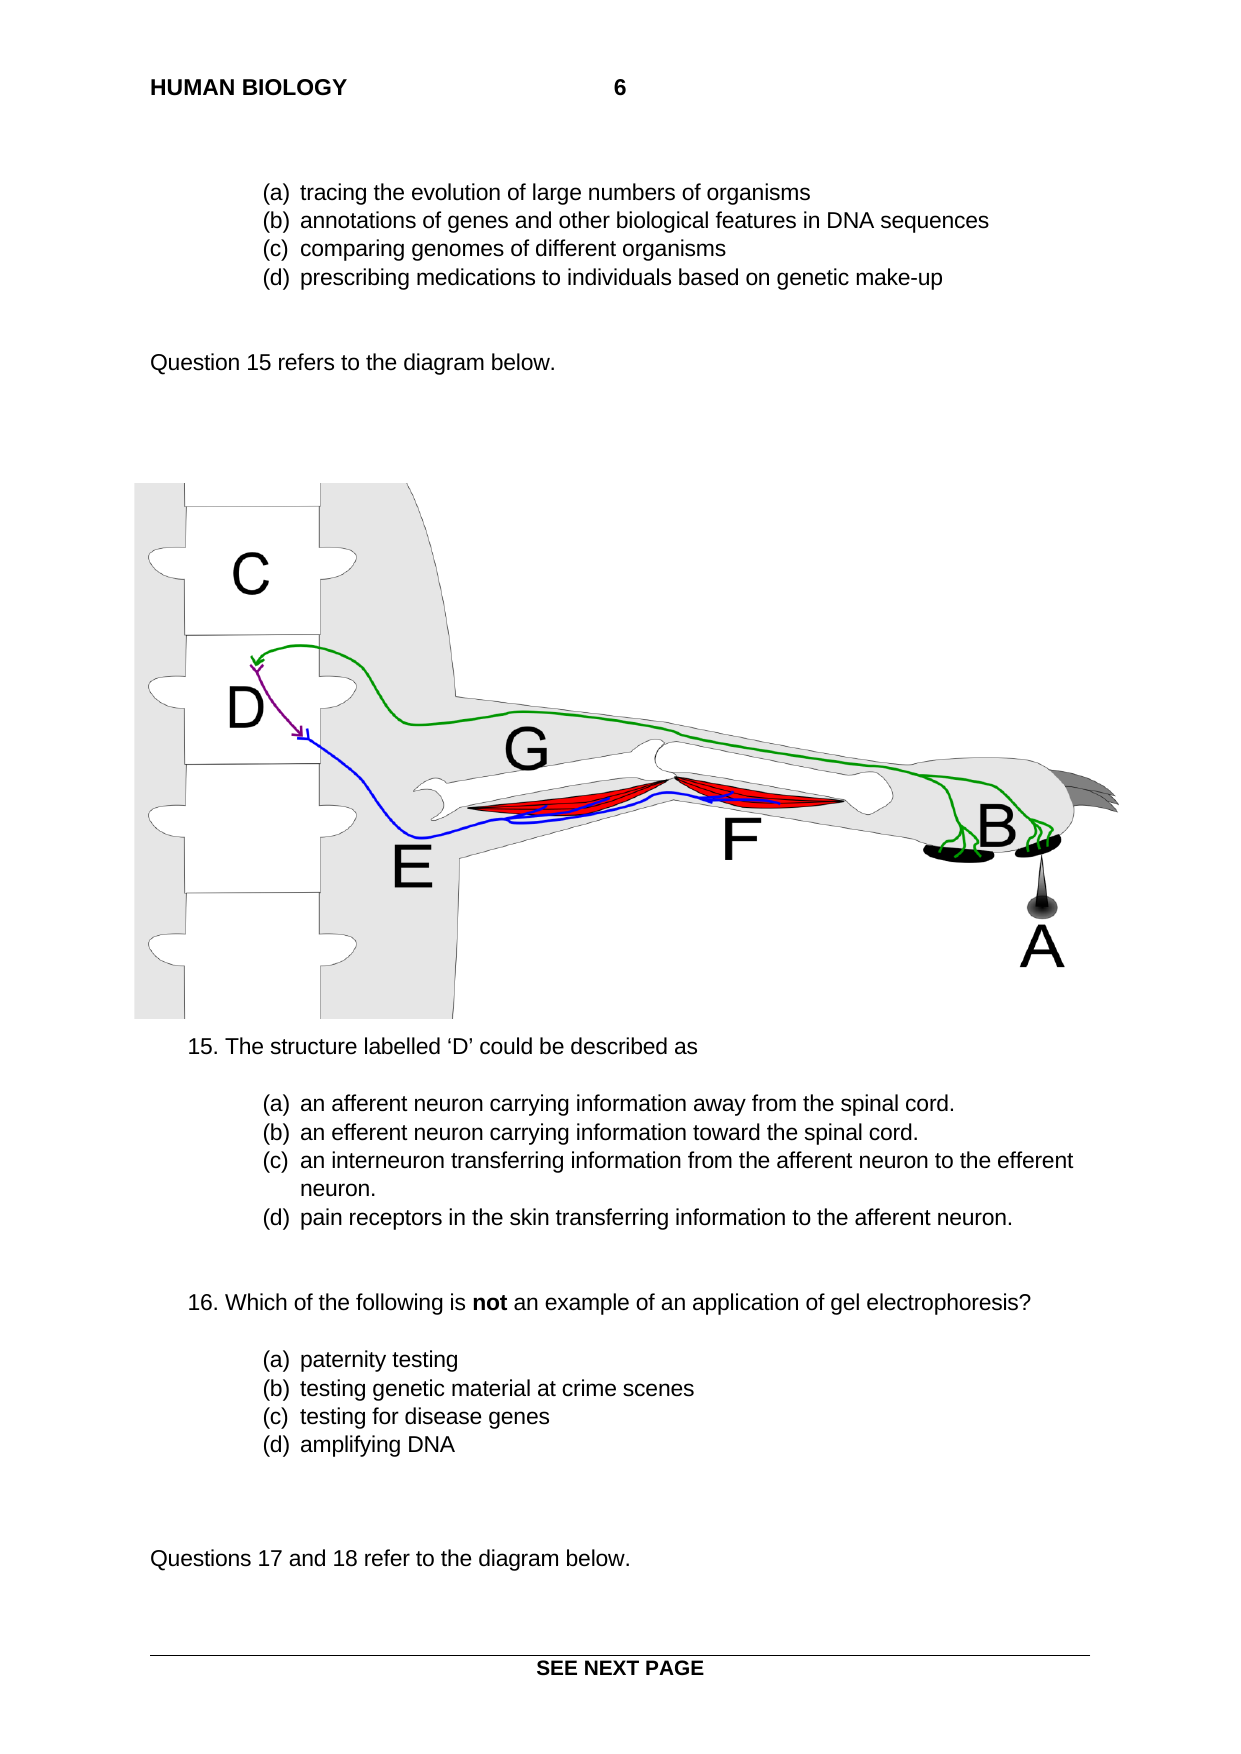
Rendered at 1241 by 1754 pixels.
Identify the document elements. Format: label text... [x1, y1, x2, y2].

list pain receptors in the skin transferring information to the afferent neuron. [262, 1204, 1090, 1230]
list an interneuron transferring information from the afferent neuron to the efferent neuron. [262, 1147, 1090, 1202]
list The structure labelled ‘D’ could be described as [187, 1033, 1090, 1059]
picture [134, 483, 1129, 1019]
list comparing genomes of different organisms [262, 235, 1090, 262]
text Questions 17 and 18 refer to the diagram below. [150, 1545, 1090, 1571]
list an afferent neuron carrying information away from the spinal cord. [262, 1090, 1090, 1116]
list testing for disease genes [262, 1403, 1090, 1429]
list Which of the following is not an example of an application of gel electrophoresis? [187, 1289, 1090, 1316]
list testing genetic material at crime scenes [262, 1374, 1090, 1401]
list an efferent neuron carrying information toward the spinal cord. [262, 1118, 1090, 1145]
list annotations of genes and other biological features in DNA sequences [262, 207, 1090, 233]
list amplifying DNA [262, 1431, 1090, 1458]
text Question 15 refers to the diagram below. [150, 349, 1090, 375]
list prescribing medications to individuals based on genetic make-up [262, 264, 1090, 290]
list paternity testing [262, 1346, 1090, 1372]
list tracing the evolution of large numbers of organisms [262, 178, 1090, 205]
